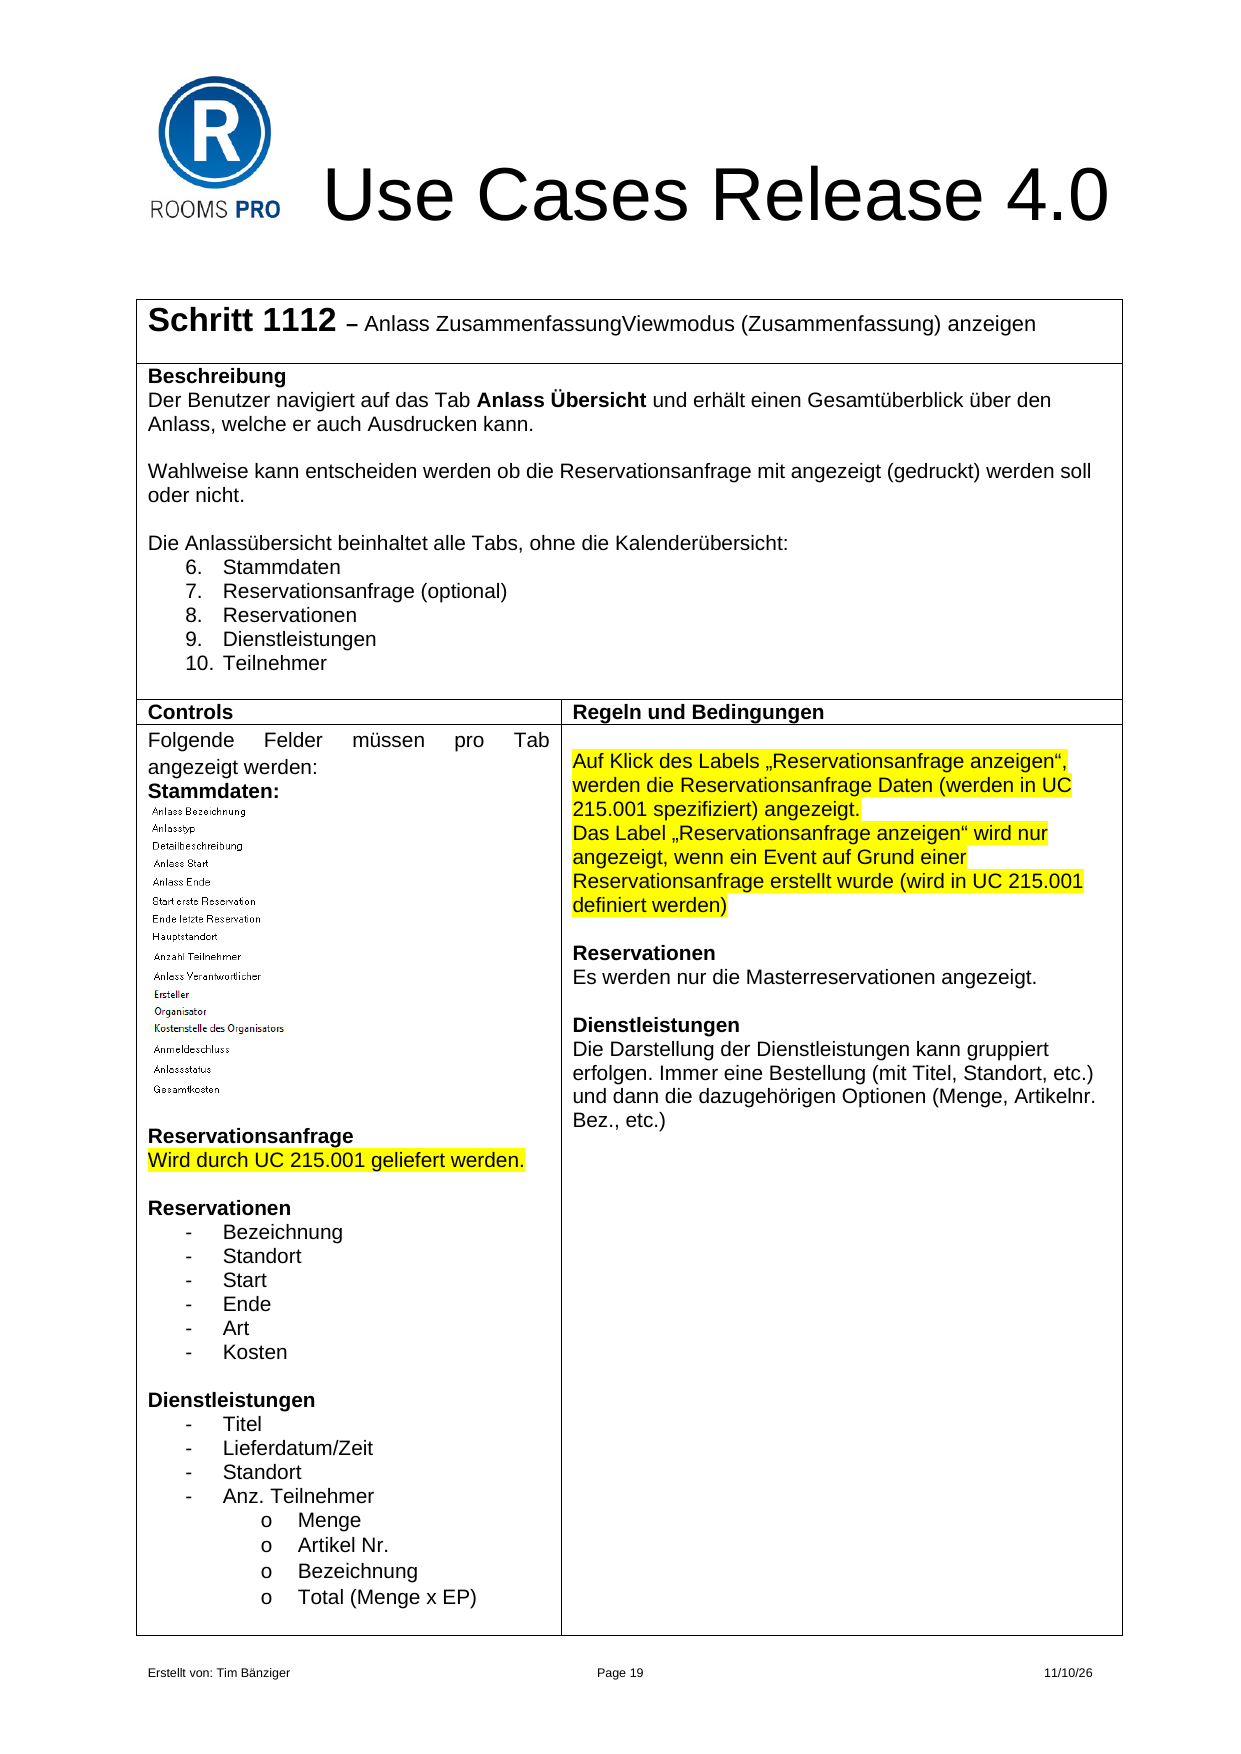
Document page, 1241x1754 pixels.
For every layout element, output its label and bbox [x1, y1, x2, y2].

table_cell [137, 700, 561, 724]
table_cell [137, 364, 1122, 699]
picture [147, 73, 282, 221]
table_cell [562, 700, 1122, 724]
table_cell [562, 725, 1122, 1635]
table_header [137, 300, 1122, 362]
picture [147, 803, 295, 1101]
table_cell [137, 725, 561, 1635]
